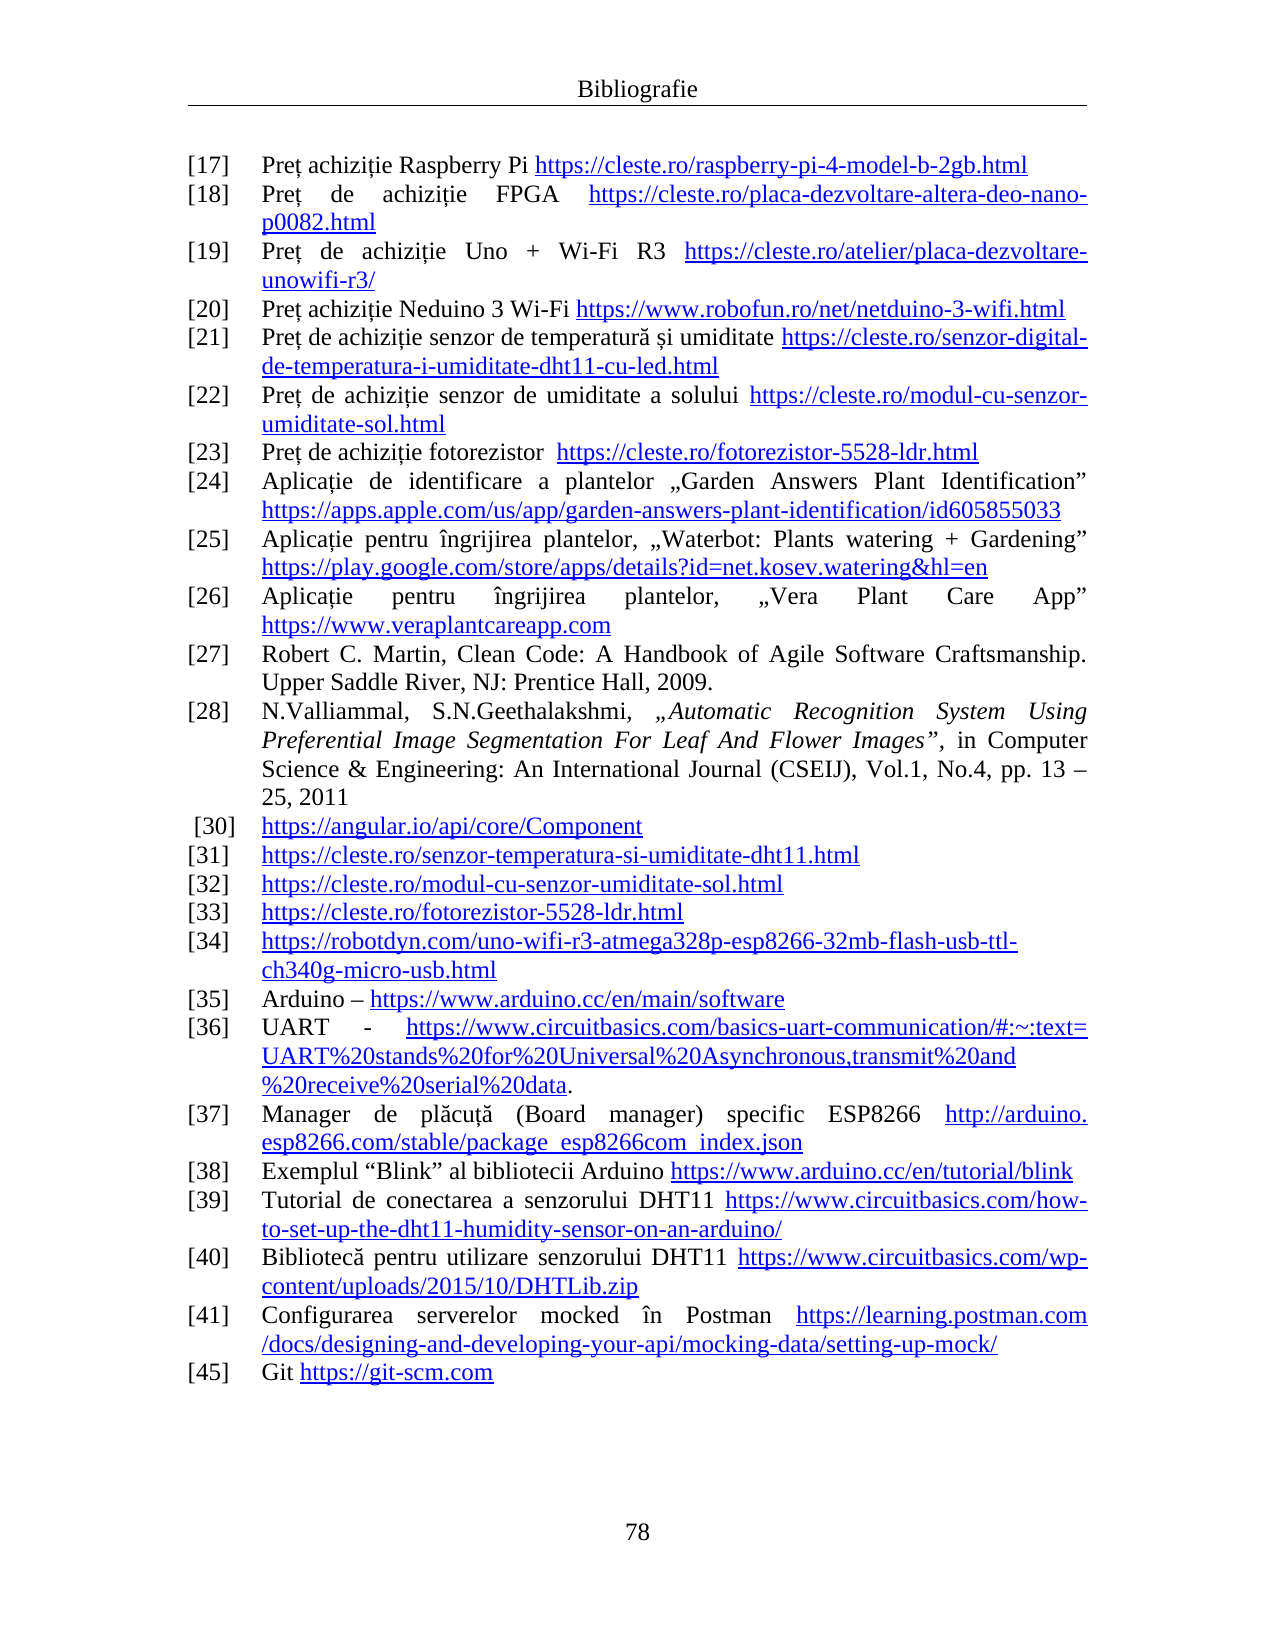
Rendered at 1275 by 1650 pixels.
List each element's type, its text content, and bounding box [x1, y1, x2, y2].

text [27] Robert C. Martin, Clean Code: A Handbook of Agile Software Craftsmanship. Upper Saddle River, NJ: Prentice Hall, 2009. [187, 639, 1087, 696]
text [17] Preț achiziție Raspberry Pi https://cleste.ro/raspberry-pi-4-model-b-2gb.html [187, 150, 1087, 179]
text [32] https://cleste.ro/modul-cu-senzor-umiditate-sol.html [187, 869, 1087, 897]
text [36] UART - https://www.circuitbasics.com/basics-uart-communication/#:~:text= UART%20stands%20for%20Universal%20Asynchronous,transmit%20and%20receive%20serial%20data. [187, 1012, 1087, 1099]
text [22] Preț de achiziție senzor de umiditate a solului https://cleste.ro/modul-cu-senzor-umiditate-sol.html [187, 380, 1087, 437]
text [26] Aplicație pentru îngrijirea plantelor, „Vera Plant Care App” https://www.veraplantcareapp.com [187, 581, 1087, 639]
text [41] Configurarea serverelor mocked în Postman https://learning.postman.com /docs/designing-and-developing-your-api/mocking-data/setting-up-mock/ [187, 1300, 1087, 1357]
text [33] https://cleste.ro/fotorezistor-5528-ldr.html [187, 897, 1087, 926]
text [37] Manager de plăcuță (Board manager) specific ESP8266 http://arduino. esp8266.com/stable/package_esp8266com_index.json [187, 1099, 1087, 1156]
text [34] https://robotdyn.com/uno-wifi-r3-atmega328p-esp8266-32mb-flash-usb-ttl-ch340g-micro-usb.html [187, 926, 1087, 984]
text [45] Git https://git-scm.com [187, 1357, 1087, 1386]
text [31] https://cleste.ro/senzor-temperatura-si-umiditate-dht11.html [187, 840, 1087, 869]
text [25] Aplicație pentru îngrijirea plantelor, „Waterbot: Plants watering + Gardening” https://play.google.com/store/apps/details?id=net.kosev.watering&hl=en [187, 524, 1087, 581]
text [19] Preț de achiziție Uno + Wi-Fi R3 https://cleste.ro/atelier/placa-dezvoltare-unowifi-r3/ [187, 236, 1087, 294]
text [23] Preț de achiziție fotorezistor https://cleste.ro/fotorezistor-5528-ldr.html [187, 437, 1087, 466]
text [35] Arduino – https://www.arduino.cc/en/main/software [187, 984, 1087, 1012]
text [21] Preț de achiziție senzor de temperatură și umiditate https://cleste.ro/senzor-digital-de-temperatura-i-umiditate-dht11-cu-led.html [187, 322, 1087, 380]
text [28] N.Valliammal, S.N.Geethalakshmi, „Automatic Recognition System Using Preferential Image Segmentation For Leaf And Flower Images”, in Computer Science & Engineering: An International Journal (CSEIJ), Vol.1, No.4, pp. 13 – 25, 2011 [187, 696, 1087, 811]
text [30] https://angular.io/api/core/Component [187, 811, 1087, 840]
text [38] Exemplul “Blink” al bibliotecii Arduino https://www.arduino.cc/en/tutorial/blink [187, 1156, 1087, 1185]
text [40] Bibliotecă pentru utilizare senzorului DHT11 https://www.circuitbasics.com/wp-content/uploads/2015/10/DHTLib.zip [187, 1242, 1087, 1300]
text [18] Preț de achiziție FPGA https://cleste.ro/placa-dezvoltare-altera-deo-nano-p0082.html [187, 179, 1087, 236]
text [24] Aplicație de identificare a plantelor „Garden Answers Plant Identification” https://apps.apple.com/us/app/garden-answers-plant-identification/id605855033 [187, 466, 1087, 524]
text [20] Preț achiziție Neduino 3 Wi-Fi https://www.robofun.ro/net/netduino-3-wifi.html [187, 294, 1087, 322]
text [39] Tutorial de conectarea a senzorului DHT11 https://www.circuitbasics.com/how-to-set-up-the-dht11-humidity-sensor-on-an-arduino/ [187, 1185, 1087, 1242]
